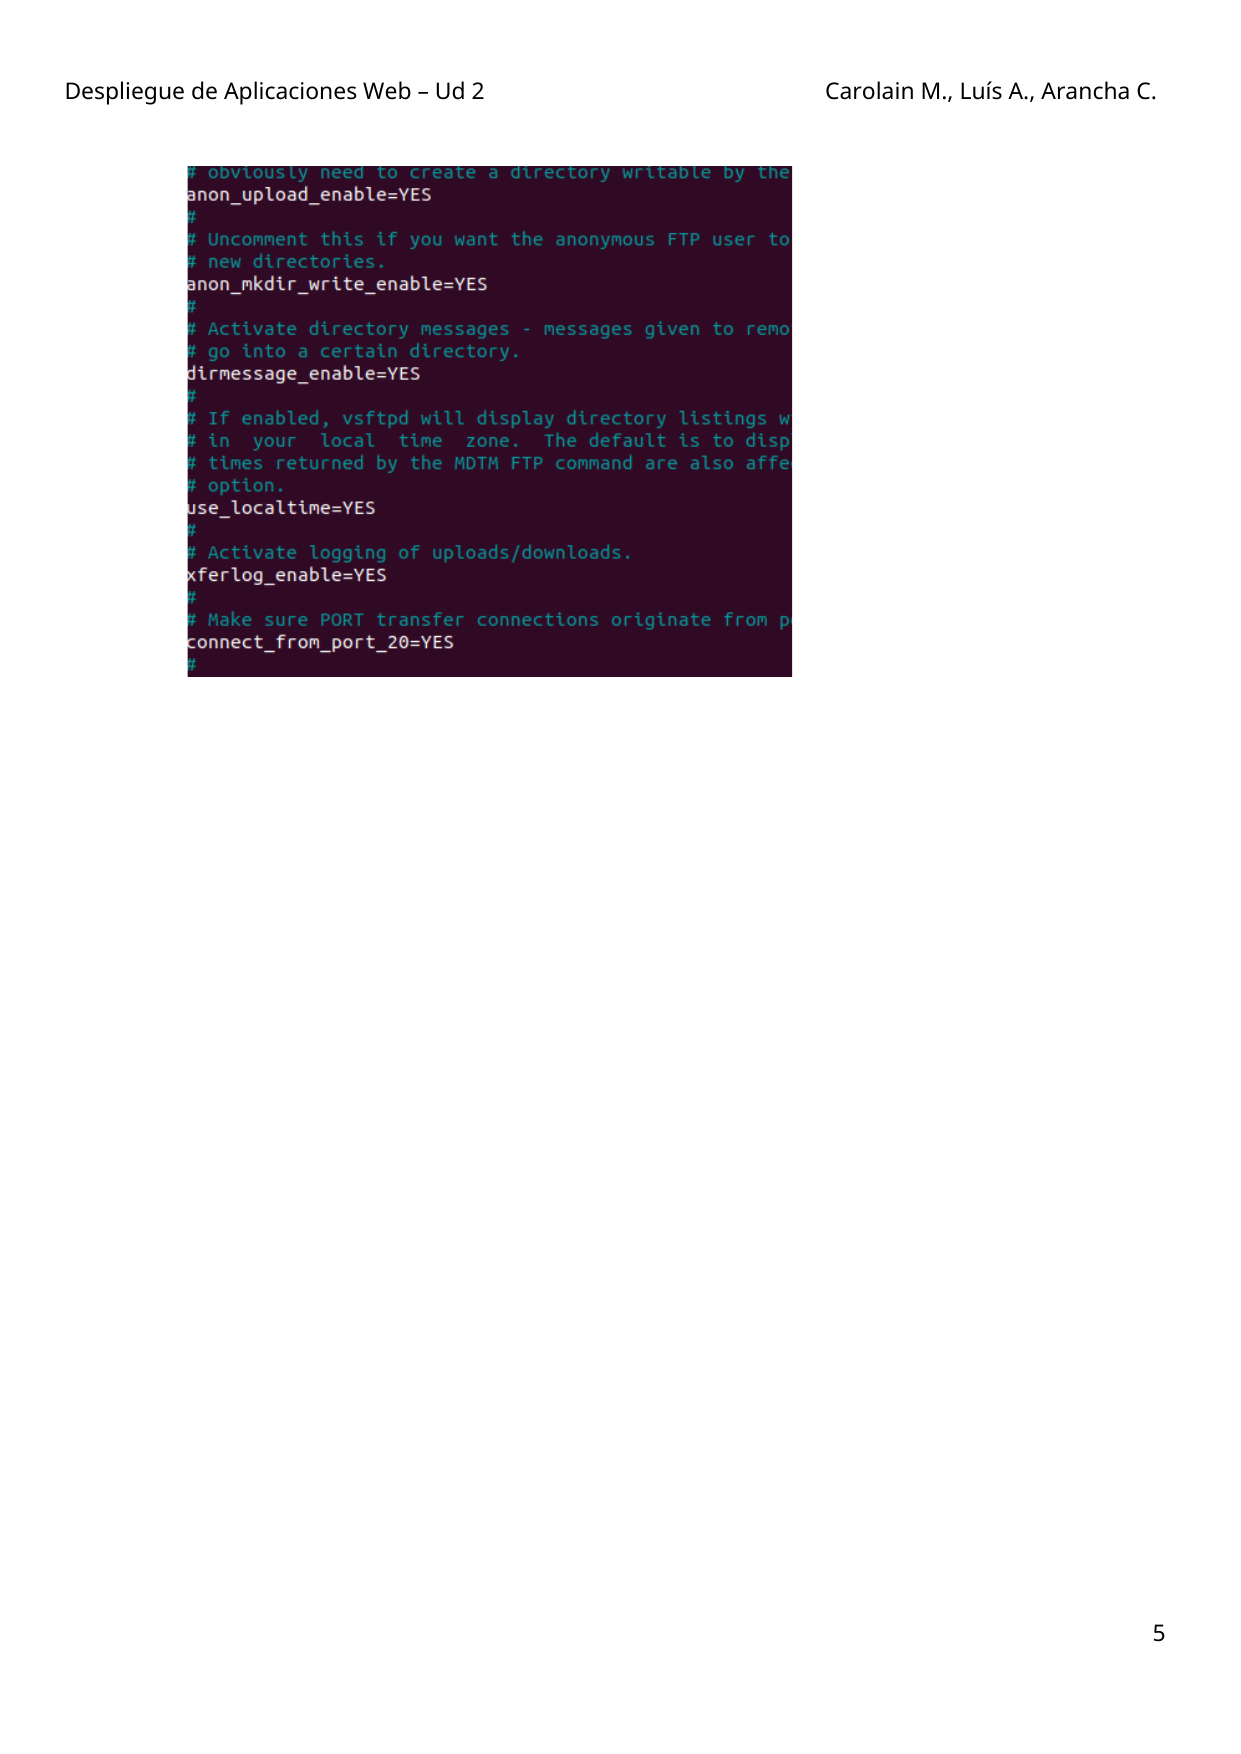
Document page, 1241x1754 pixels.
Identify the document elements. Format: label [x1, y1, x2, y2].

picture [187, 166, 793, 677]
